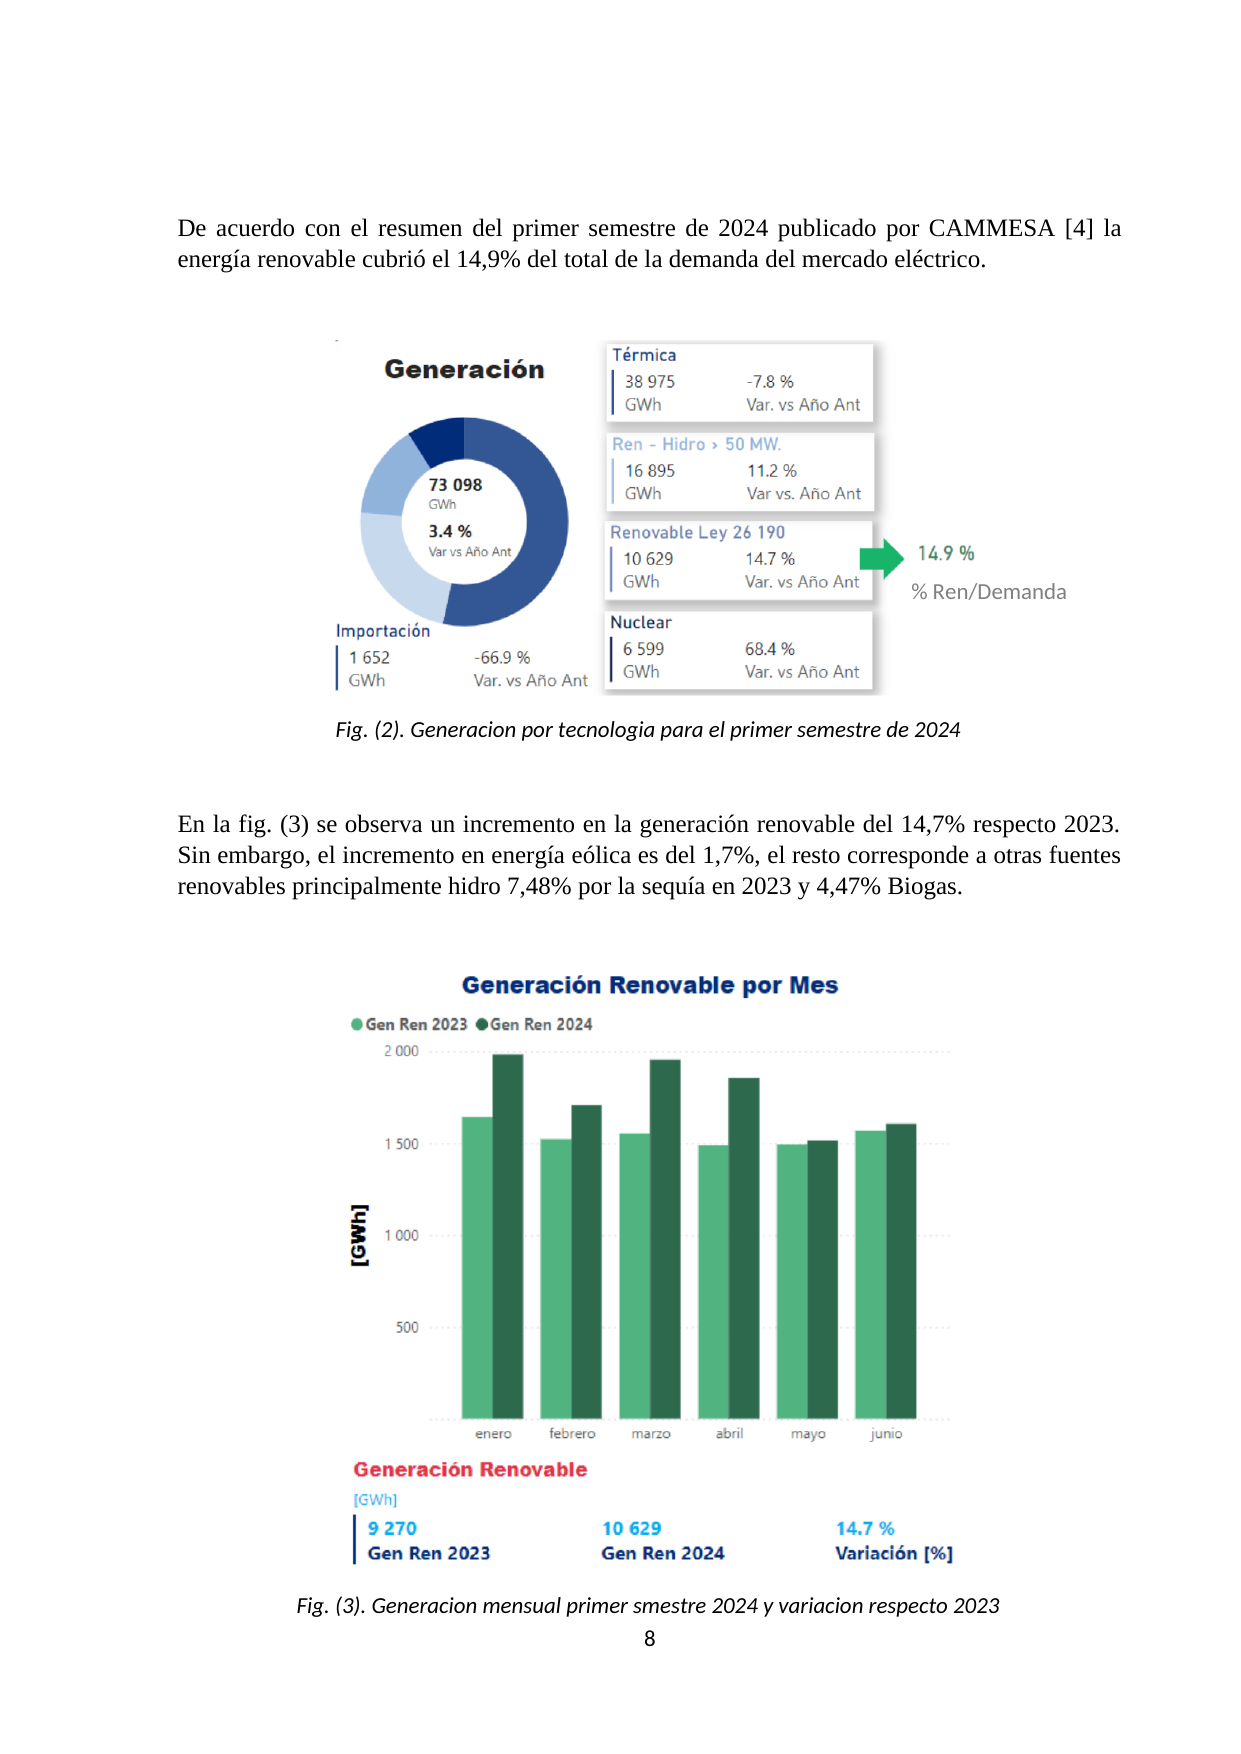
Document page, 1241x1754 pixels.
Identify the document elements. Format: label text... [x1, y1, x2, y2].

text En la fig. (3) se observa un incremento en la generación renovable del 14,7% respecto 2023. Sin embargo, el incremento en energía eólica es del 1,7%, el resto corresponde a otras fuentes renovables principalmente hidro 7,48% por la sequía en 2023 y 4,47% Biogas. [177, 809, 1122, 900]
text De acuerdo con el resumen del primer semestre de 2024 publicado por CAMMESA [4] la energía renovable cubrió el 14,9% del total de la demanda del mercado eléctrico. [177, 213, 1122, 273]
picture [324, 340, 975, 696]
text Fig. (3). Generacion mensual primer smestre 2024 y variacion respecto 2023 [177, 1591, 1122, 1619]
picture [343, 966, 957, 1573]
text Fig. (2). Generacion por tecnologia para el primer semestre de 2024 [177, 715, 1122, 743]
